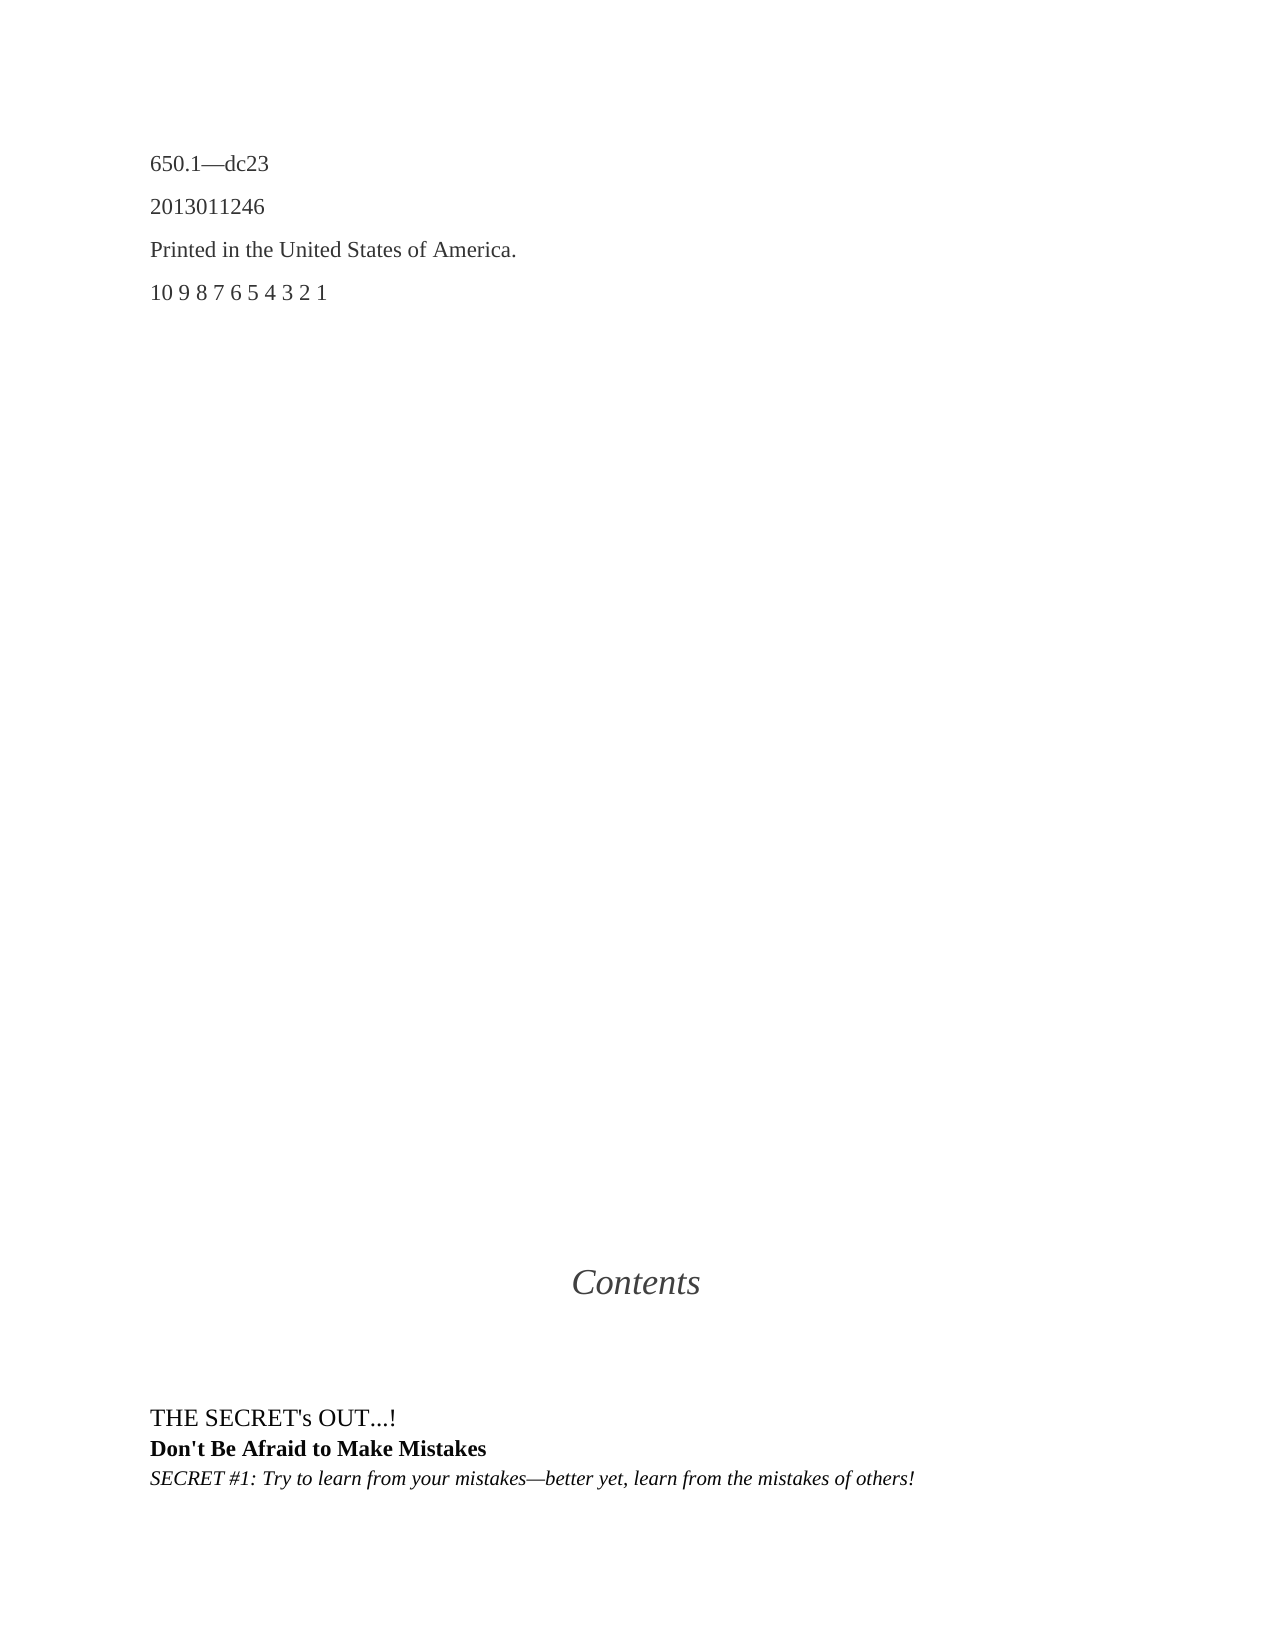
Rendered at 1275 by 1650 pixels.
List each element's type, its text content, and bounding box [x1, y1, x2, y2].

text 2013011246 [150, 193, 1125, 219]
text Don't Be Afraid to Make Mistakes [150, 1436, 1125, 1462]
text 650.1—dc23 [150, 150, 1125, 176]
text SECRET #1: Try to learn from your mistakes—better yet, learn from the mistakes of others! [150, 1466, 1125, 1490]
text Printed in the United States of America. [150, 236, 1125, 262]
text 10 9 8 7 6 5 4 3 2 1 [150, 279, 1125, 305]
text THE SECRET's OUT...! [150, 1403, 1125, 1431]
subtitle Contents [150, 1261, 1121, 1303]
